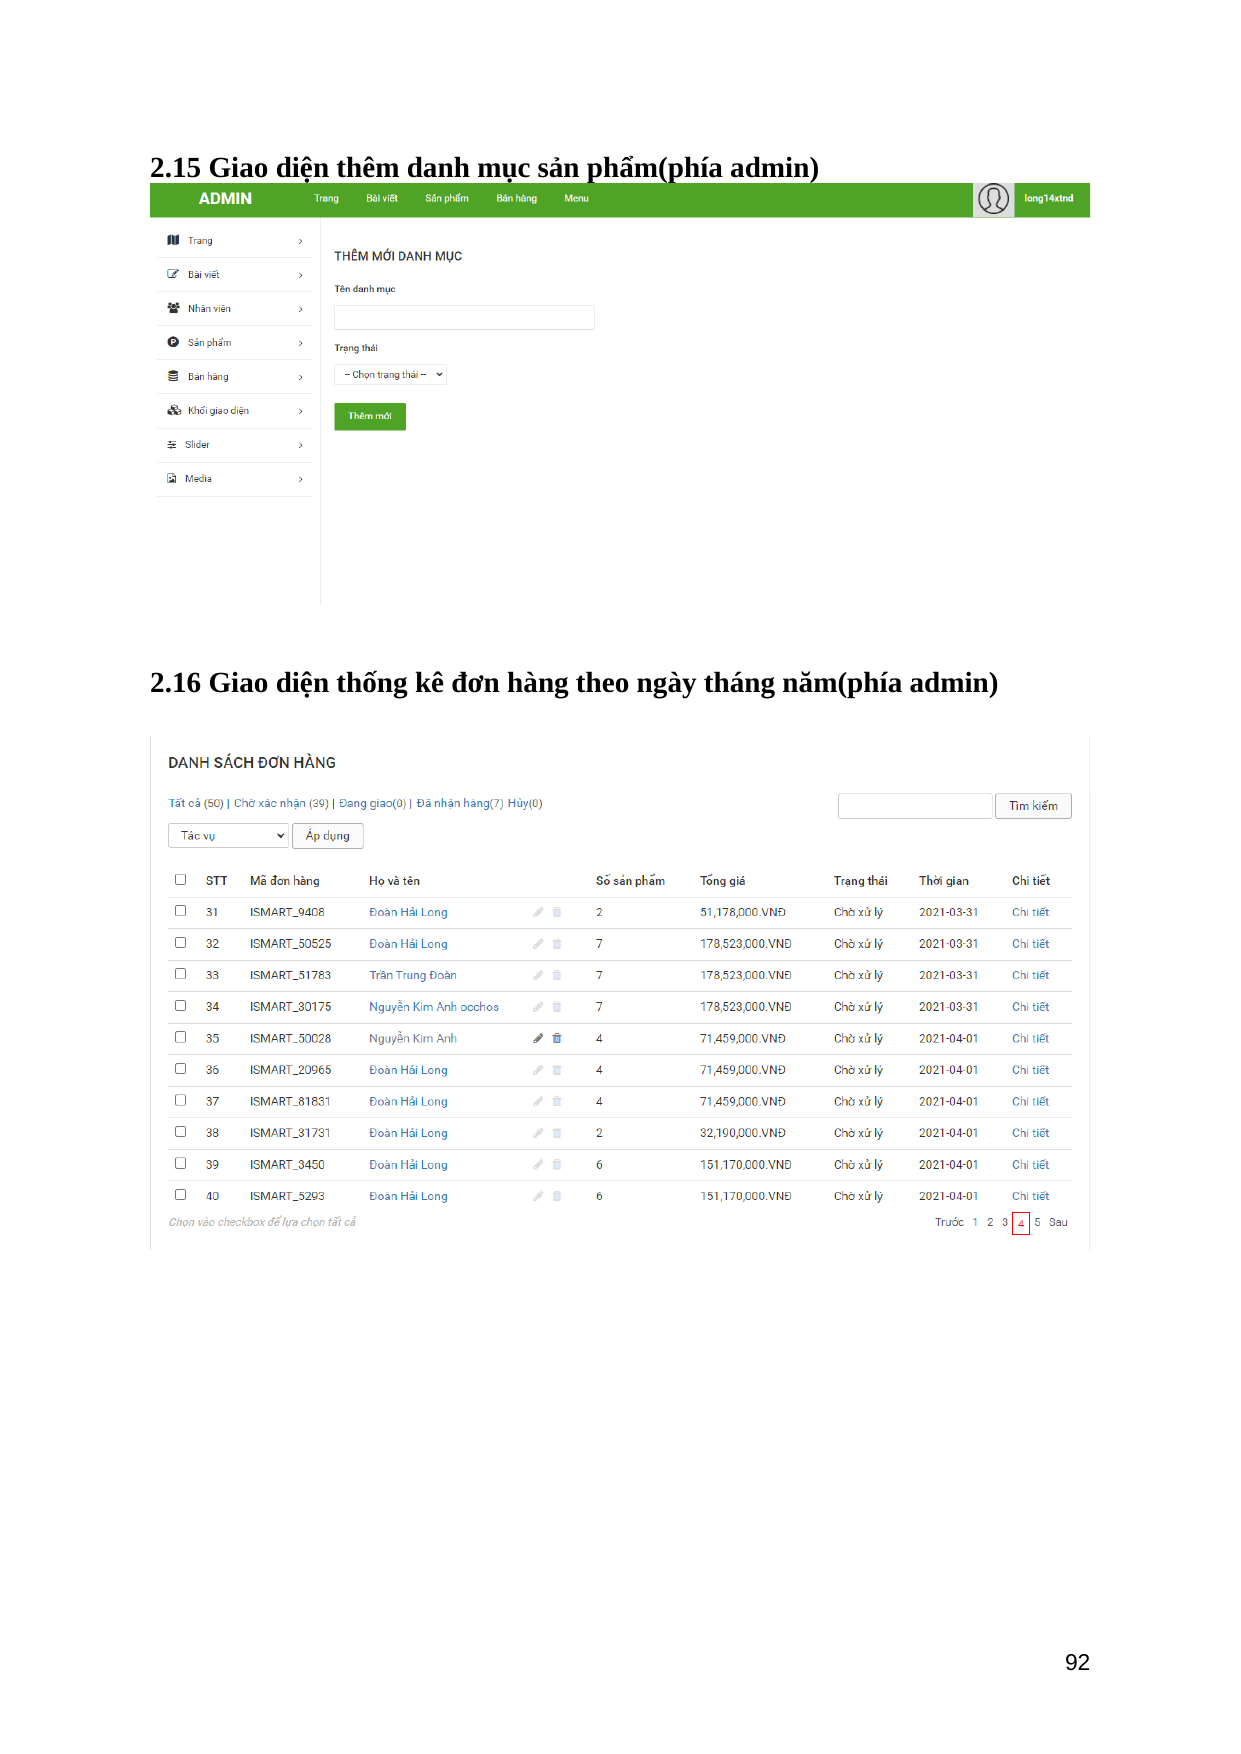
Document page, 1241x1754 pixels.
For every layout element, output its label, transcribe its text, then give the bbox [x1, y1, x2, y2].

subtitle 2.15 Giao diện thêm danh mục sản phẩm(phía admin) [150, 150, 1090, 183]
subtitle 2.16 Giao diện thống kê đơn hàng theo ngày tháng năm(phía admin) [150, 665, 1090, 698]
picture [150, 183, 1091, 605]
picture [150, 736, 1091, 1250]
